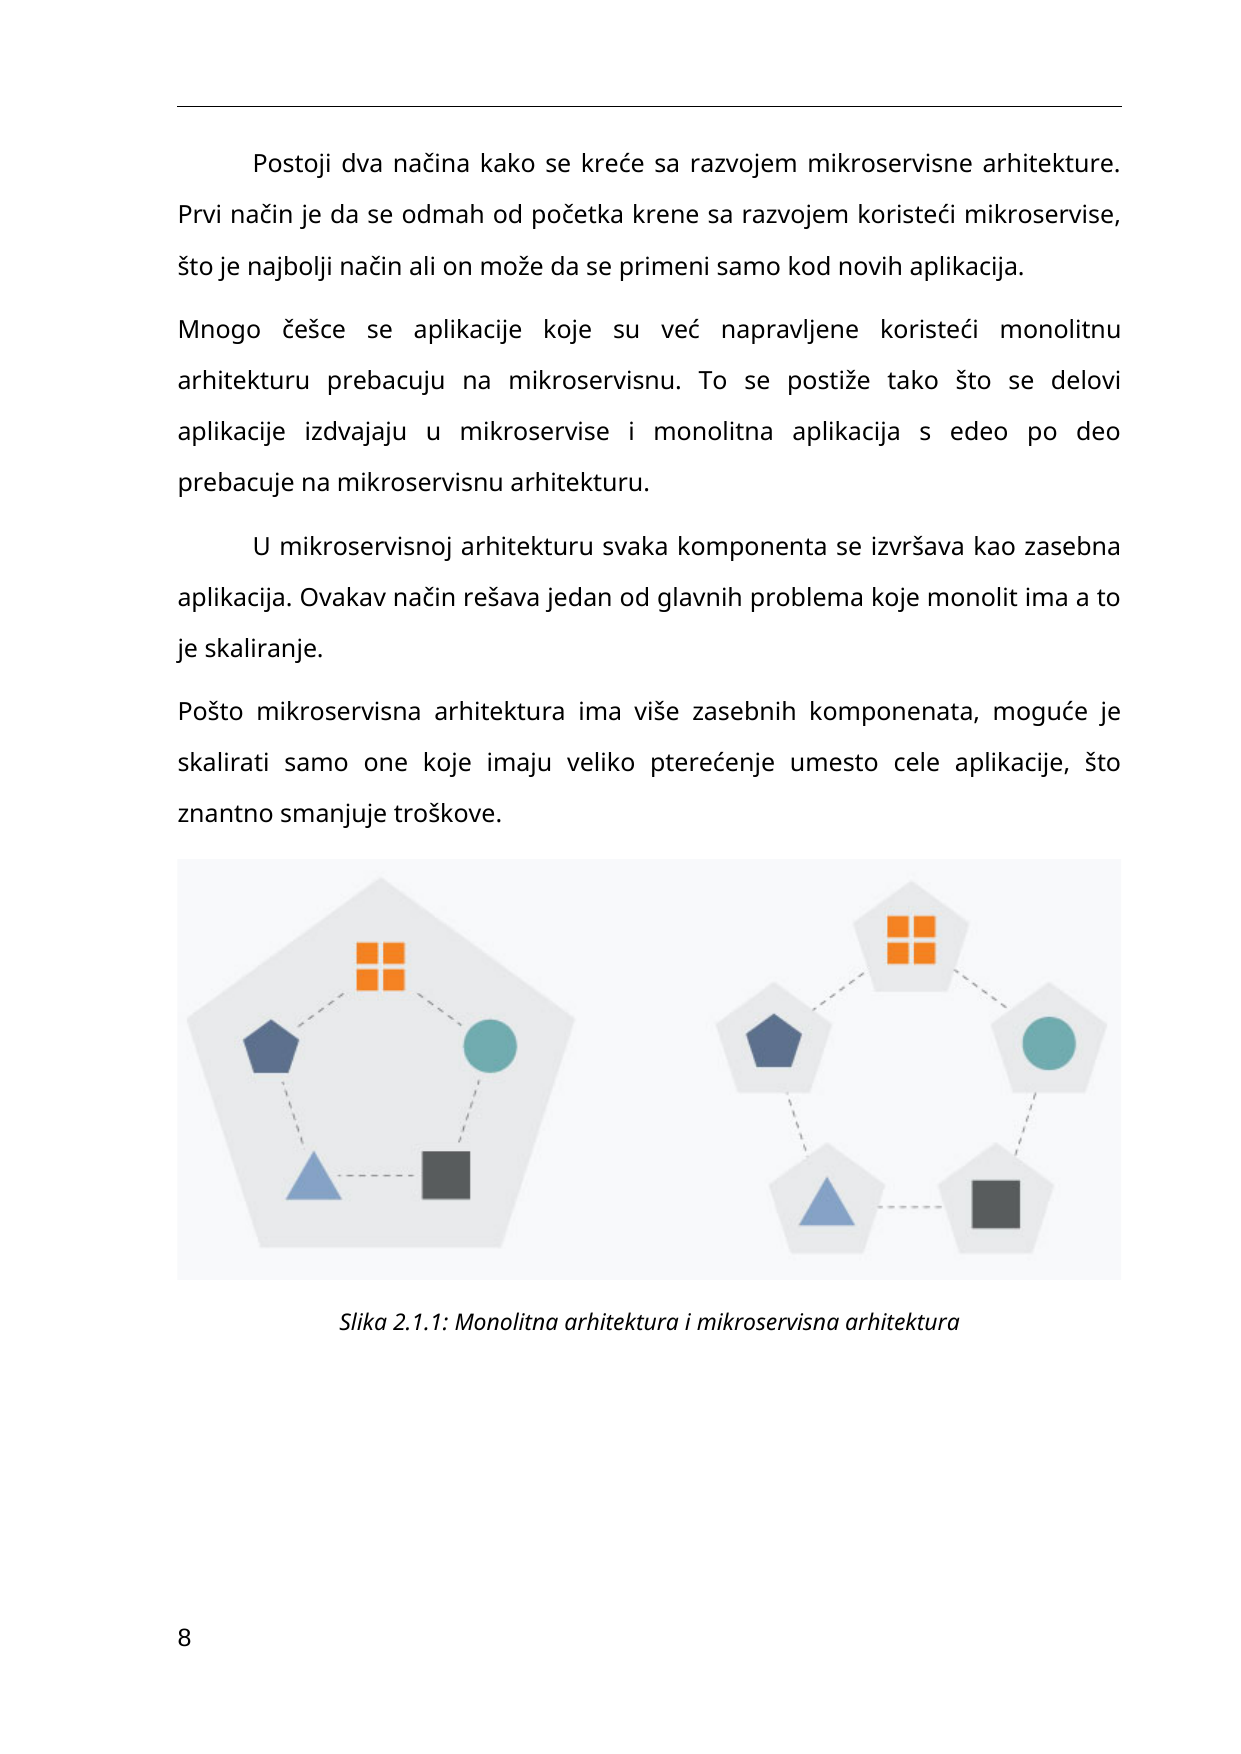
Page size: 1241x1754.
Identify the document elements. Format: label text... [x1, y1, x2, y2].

text Pošto mikroservisna arhitektura ima više zasebnih komponenata, moguće je skalirati samo one koje imaju veliko pterećenje umesto cele aplikacije, što znantno smanjuje troškove. [177, 694, 1122, 830]
picture [177, 859, 1122, 1280]
text Postoji dva načina kako se kreće sa razvojem mikroservisne arhitekture. Prvi način je da se odmah od početka krene sa razvojem koristeći mikroservise, što je najbolji način ali on može da se primeni samo kod novih aplikacija. [177, 146, 1122, 282]
text Mnogo češce se aplikacije koje su već napravljene koristeći monolitnu arhitekturu prebacuju na mikroservisnu. To se postiže tako što se delovi aplikacije izdvajaju u mikroservise i monolitna aplikacija s edeo po deo prebacuje na mikroservisnu arhitekturu. [177, 312, 1122, 499]
text U mikroservisnoj arhitekturu svaka komponenta se izvršava kao zasebna aplikacija. Ovakav način rešava jedan od glavnih problema koje monolit ima a to je skaliranje. [177, 528, 1122, 664]
text Slika 2.1.1: Monolitna arhitektura i mikroservisna arhitektura [177, 1306, 1122, 1337]
